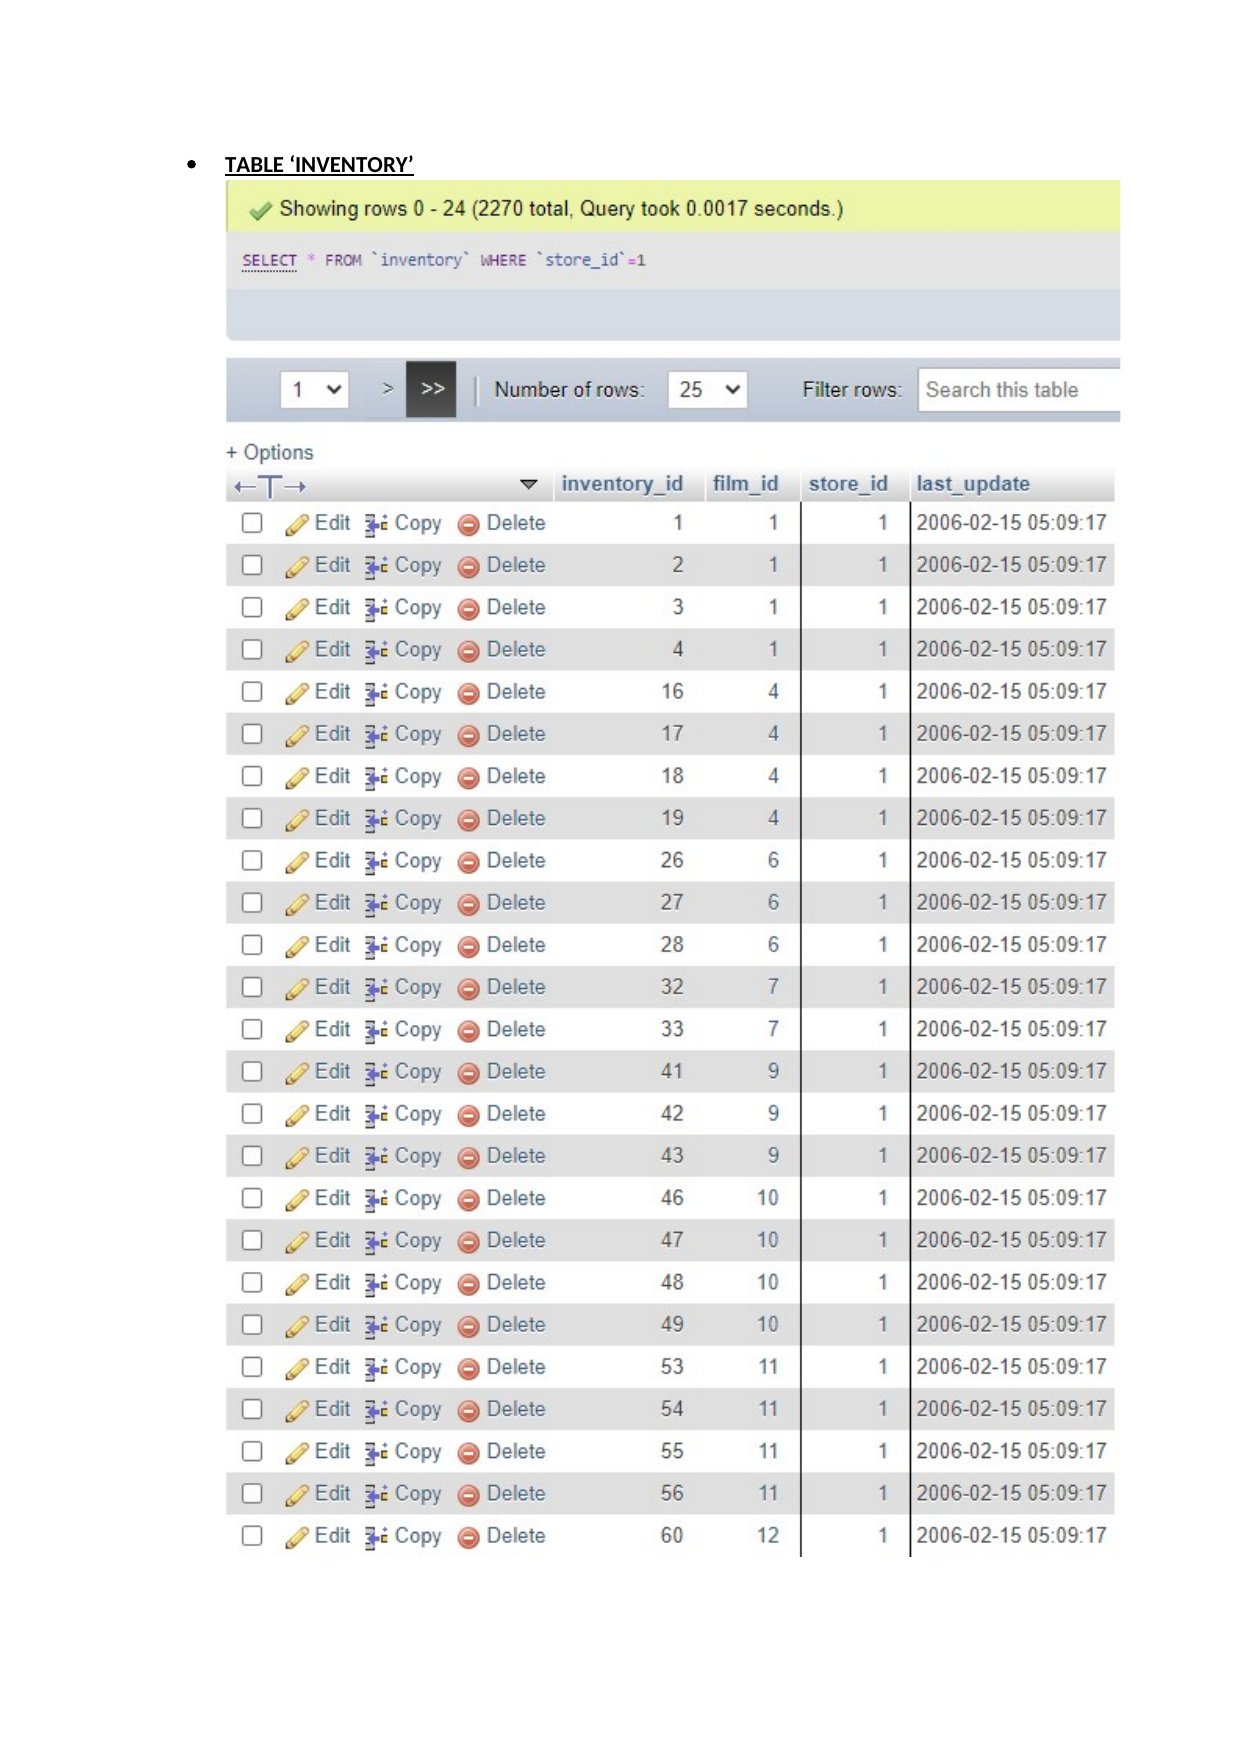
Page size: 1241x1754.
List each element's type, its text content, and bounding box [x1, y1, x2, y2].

list TABLE ‘INVENTORY’ [187, 150, 1090, 178]
picture [225, 180, 1121, 1557]
